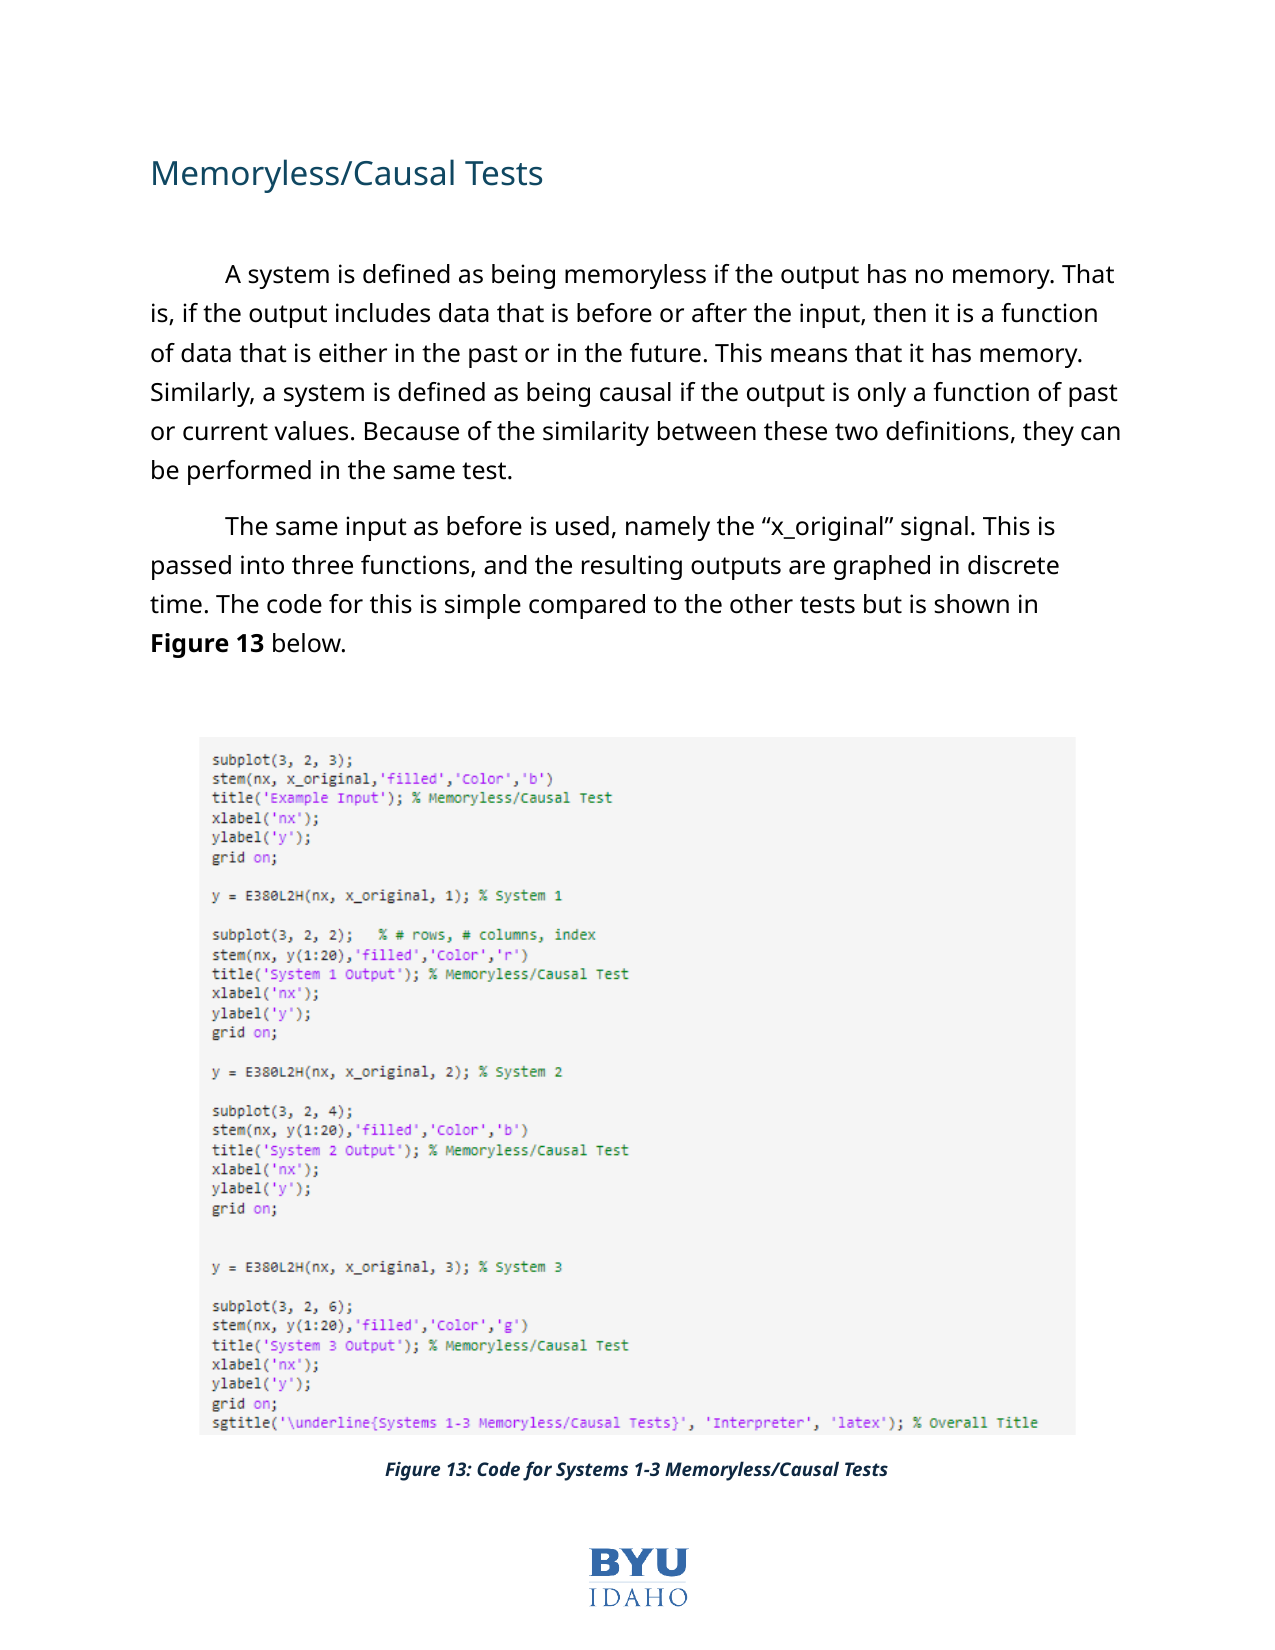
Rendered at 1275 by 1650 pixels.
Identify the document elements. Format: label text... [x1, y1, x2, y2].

picture [199, 737, 1076, 1435]
text The same input as before is used, namely the “x_original” signal. This is passed into three functions, and the resulting outputs are graphed in discrete time. The code for this is simple compared to the other tests but is shown in Figure 13 below. [150, 508, 1125, 660]
text A system is defined as being memoryless if the output has no memory. That is, if the output includes data that is before or after the input, then it is a function of data that is either in the past or in the future. This means that it has memory. Similarly, a system is defined as being causal if the output is only a function of past or current values. Because of the similarity between these two definitions, they can be performed in the same test. [150, 257, 1125, 487]
picture [585, 1545, 690, 1608]
subtitle Memoryless/Causal Tests [150, 150, 1125, 195]
text Figure 13: Code for Systems 1-3 Memoryless/Causal Tests [150, 1456, 1125, 1482]
